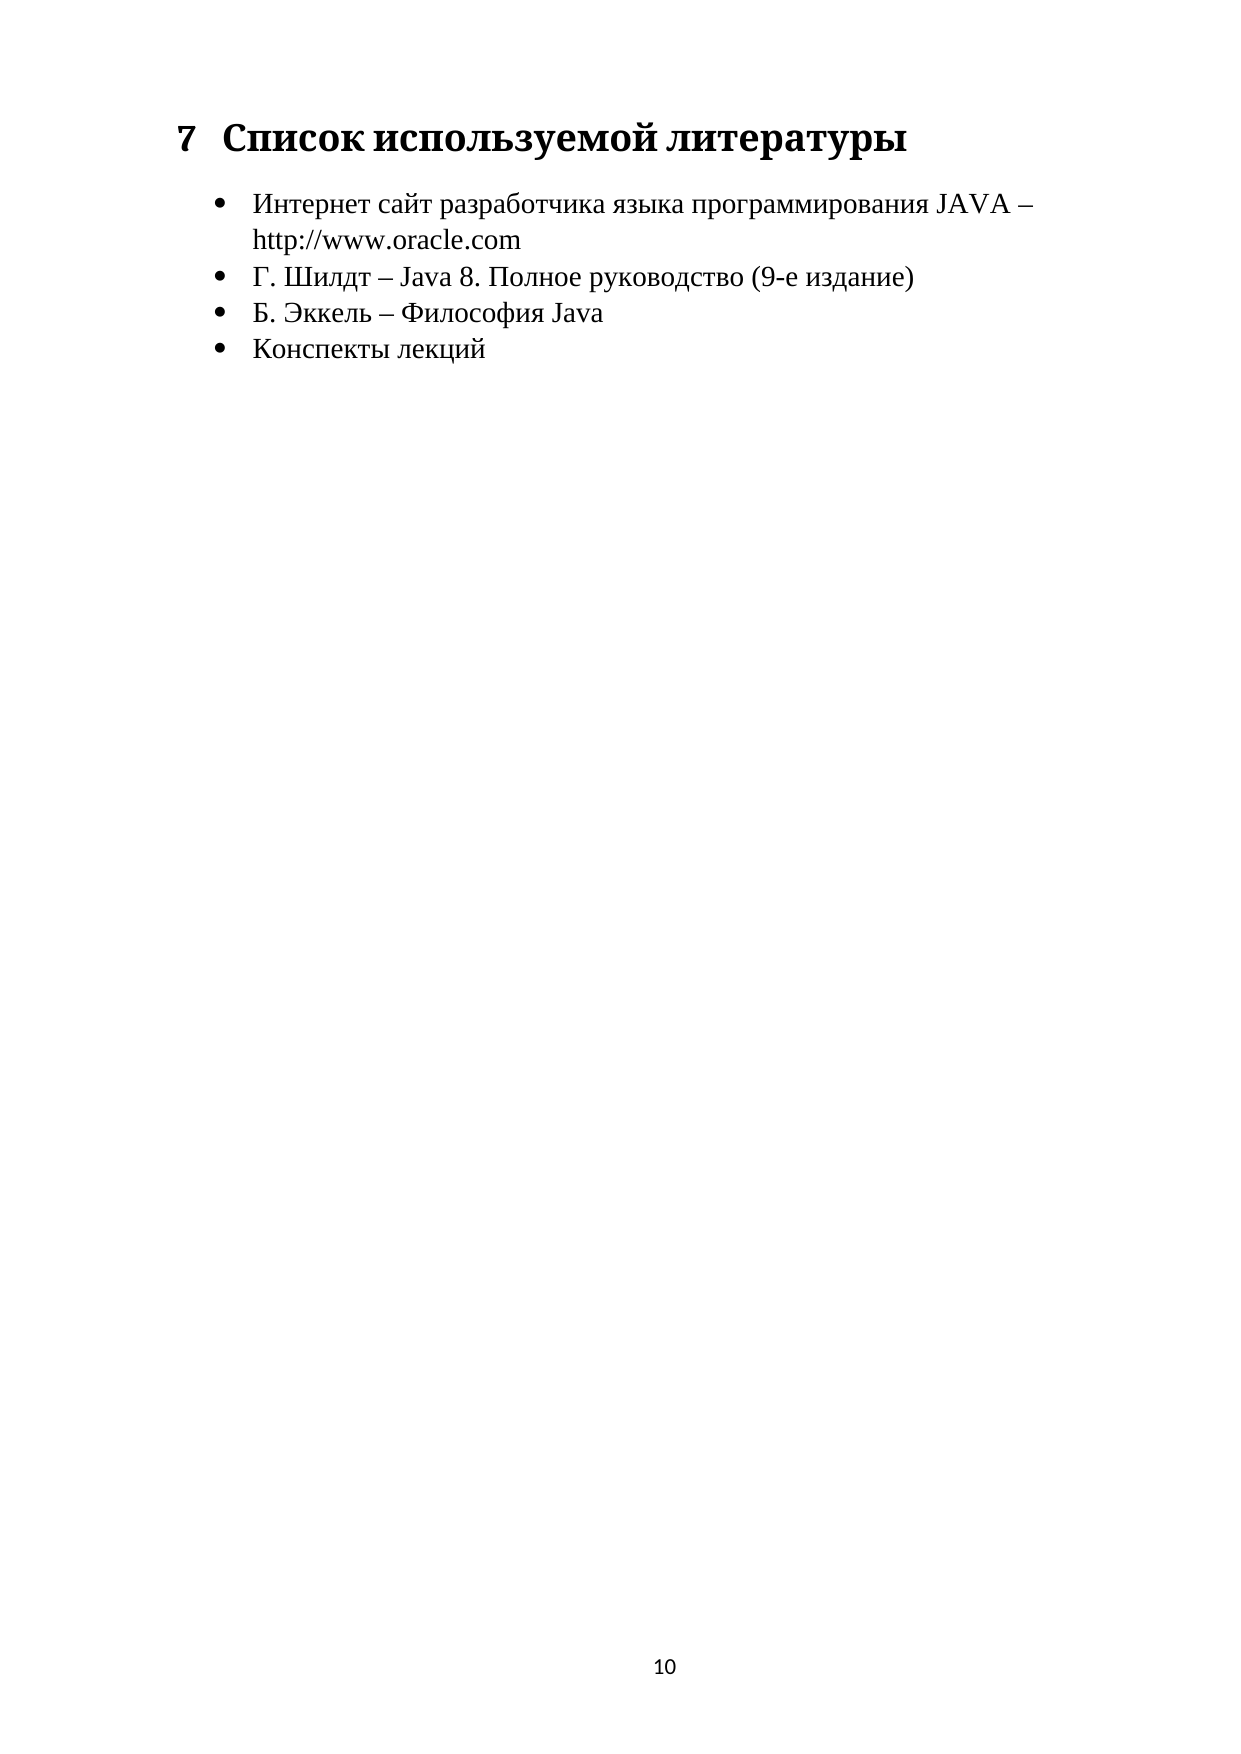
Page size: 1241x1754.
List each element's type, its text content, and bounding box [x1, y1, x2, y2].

list Б. Эккель – Философия Java [215, 295, 1152, 328]
list Интернет сайт разработчика языка программирования JAVA – http://www.oracle.com [215, 186, 1152, 256]
list Г. Шилдт – Java 8. Полное руководство (9-е издание) [215, 259, 1152, 292]
subtitle Список используемой литературы [177, 118, 1152, 161]
list Конспекты лекций [215, 331, 1152, 365]
